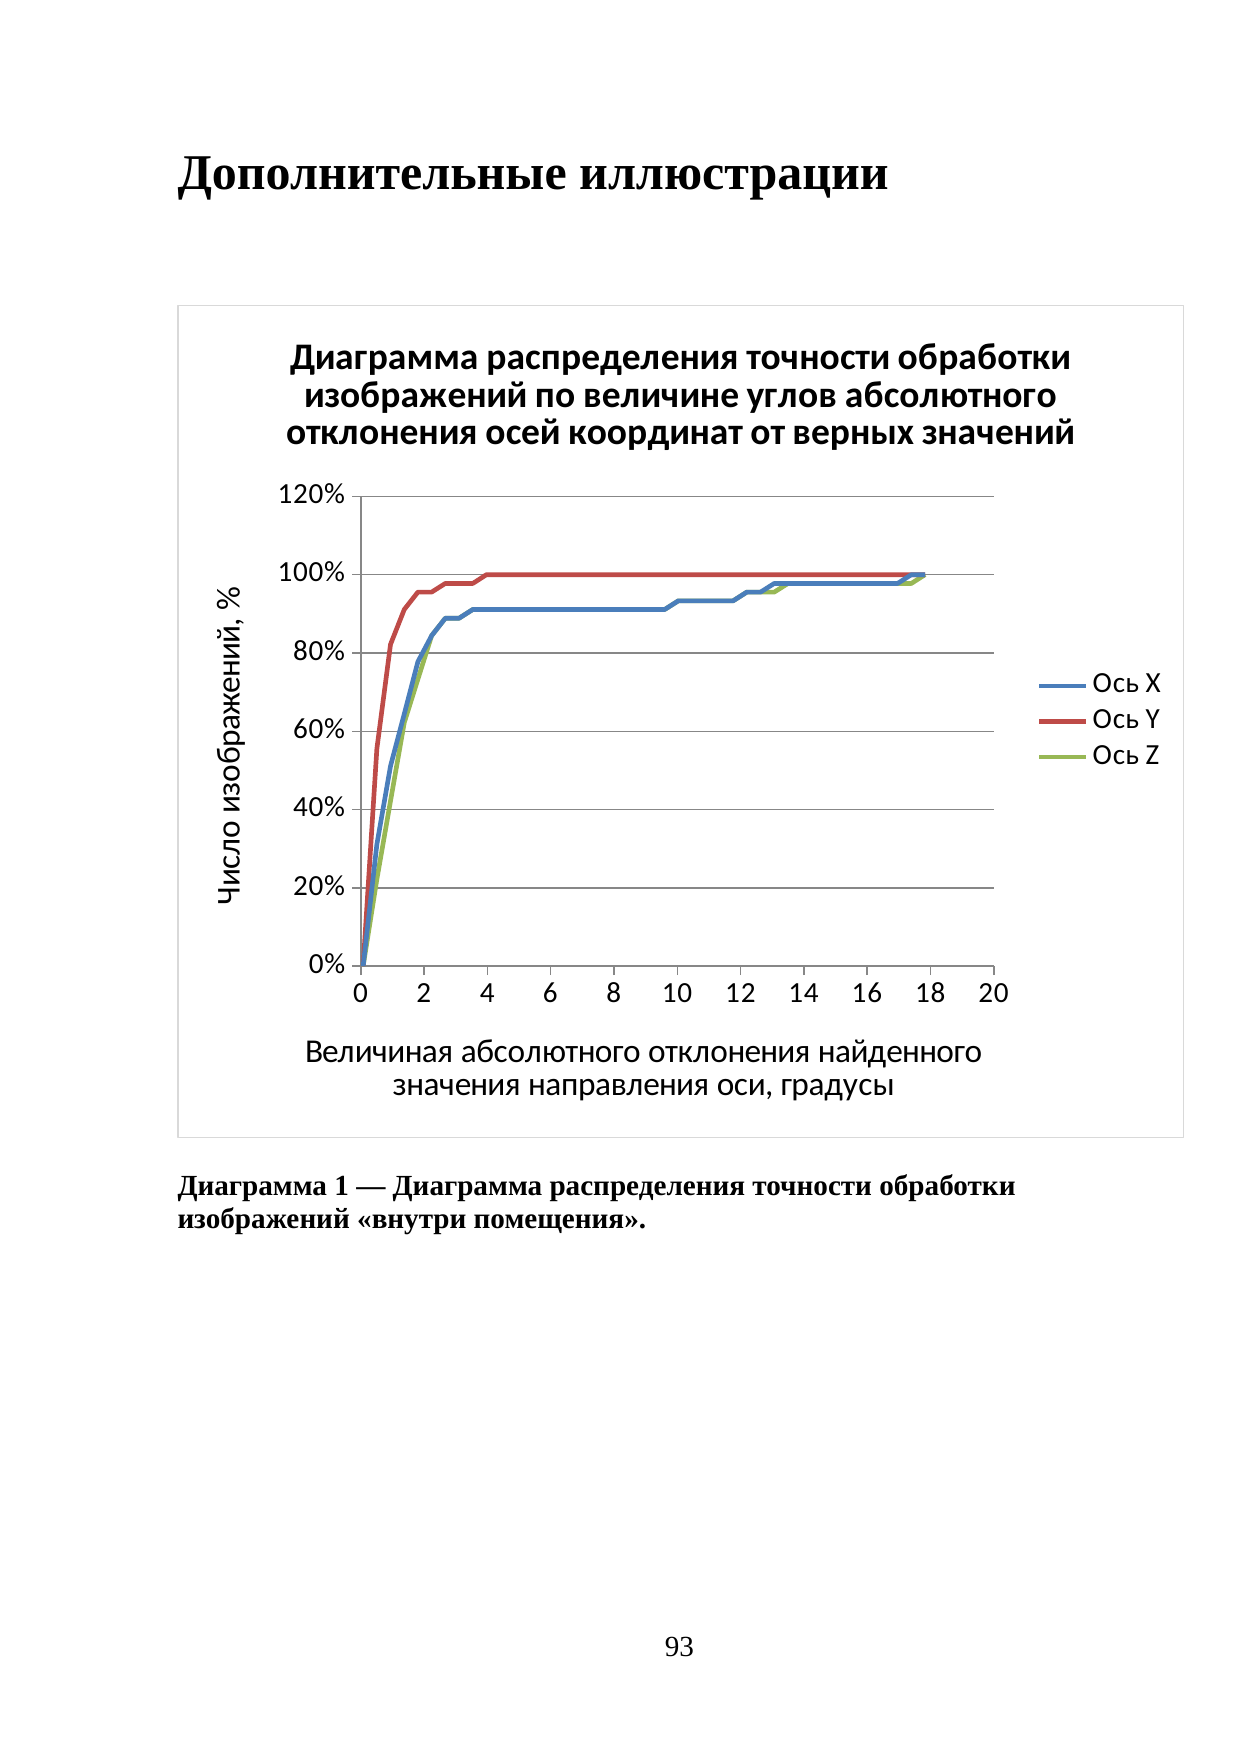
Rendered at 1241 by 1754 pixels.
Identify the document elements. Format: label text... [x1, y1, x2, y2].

text Диаграмма 1 — Диаграмма распределения точности обработки изображений «внутри помещения». [177, 1168, 1181, 1235]
subtitle Дополнительные иллюстрации [177, 143, 1181, 201]
